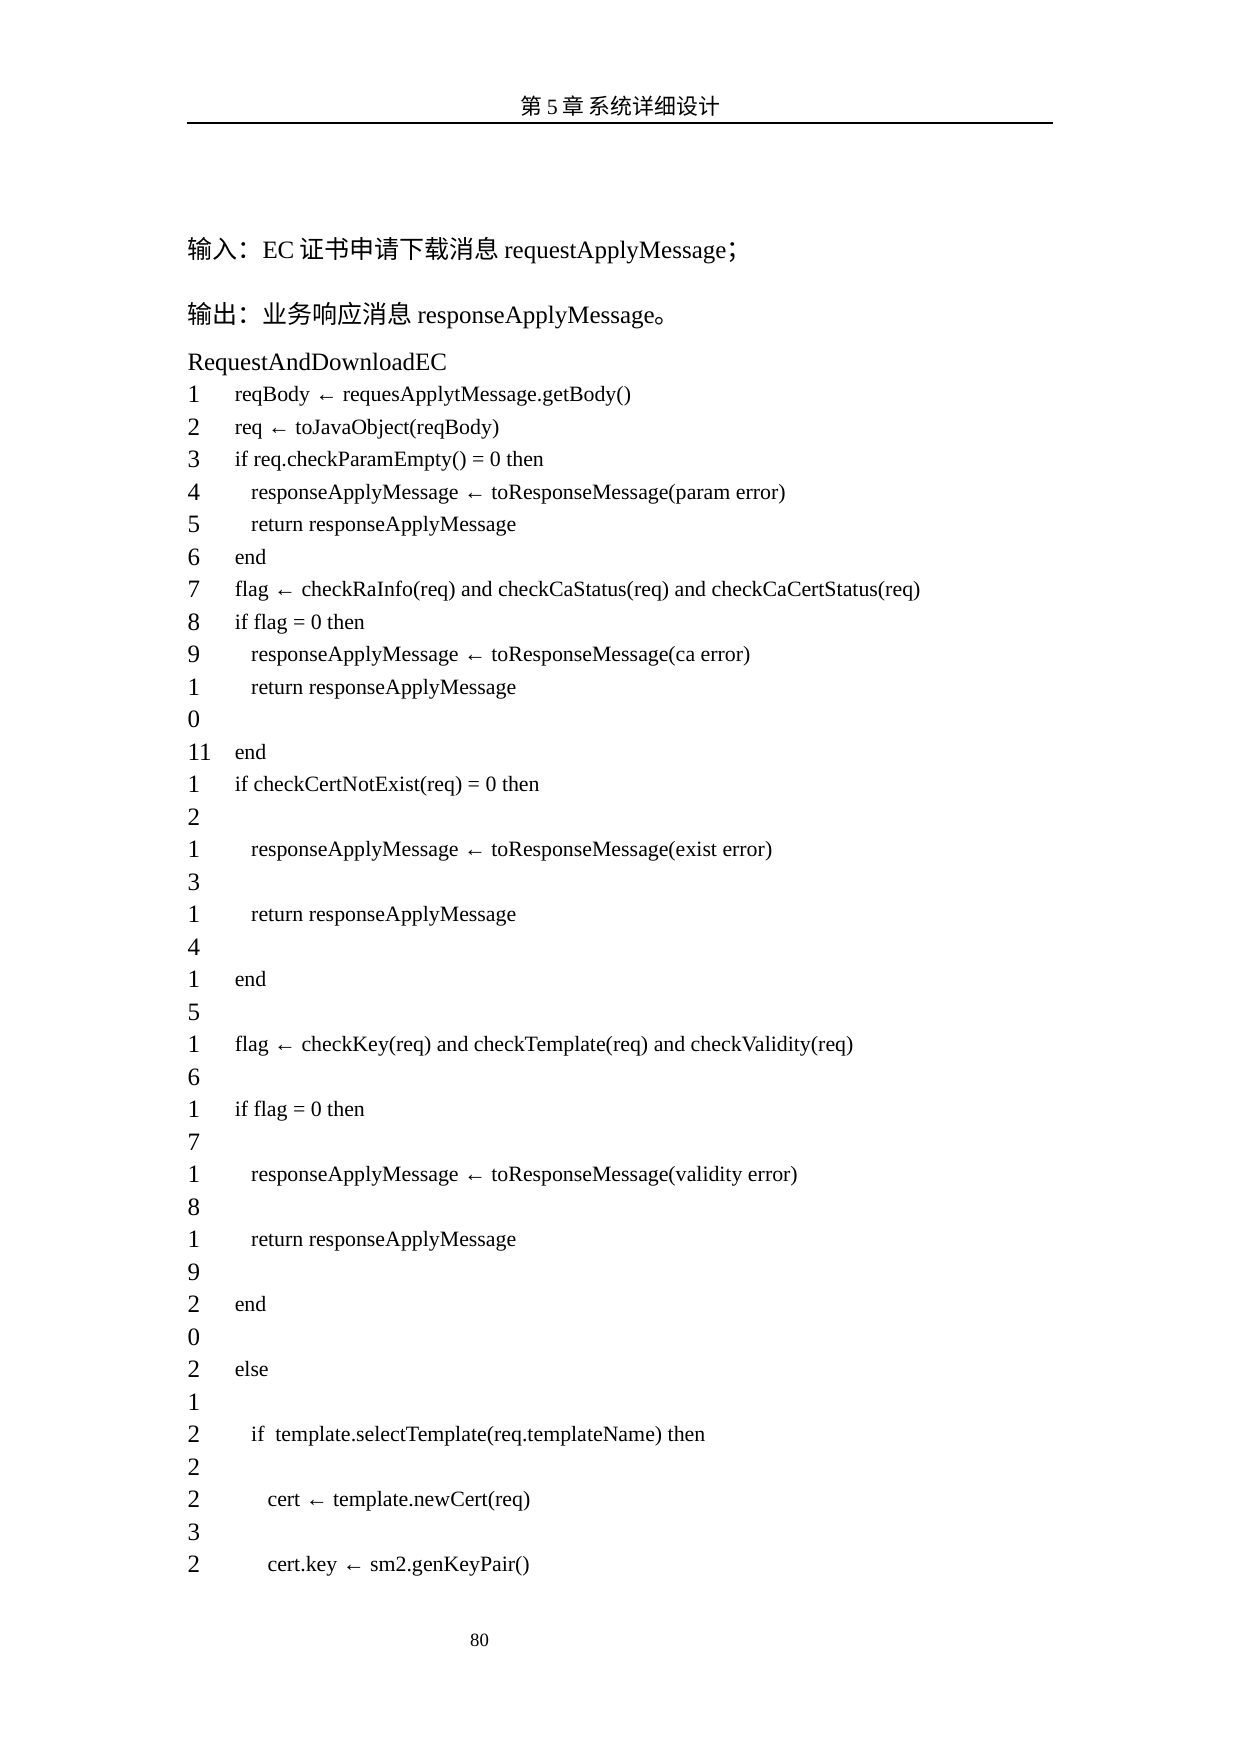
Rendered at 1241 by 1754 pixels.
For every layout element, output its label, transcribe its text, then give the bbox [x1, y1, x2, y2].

table_cell flag ← checkRaInfo(req) and checkCaStatus(req) and checkCaCertStatus(req) [223, 573, 1147, 605]
table_cell if flag = 0 then [223, 1093, 1147, 1157]
table_cell end [223, 1288, 1147, 1352]
text 输入：EC证书申请下载消息requestApplyMessage； [187, 215, 1053, 280]
table_cell responseApplyMessage ← toResponseMessage(param error) [223, 475, 1147, 507]
table_cell 13 [176, 833, 223, 897]
table_cell return responseApplyMessage [223, 508, 1147, 540]
table_cell 10 [176, 670, 223, 735]
table_cell responseApplyMessage ← toResponseMessage(exist error) [223, 833, 1147, 897]
table_cell 11 [176, 735, 223, 767]
table_cell 21 [176, 1353, 223, 1417]
table_cell if req.checkParamEmpty() = 0 then [223, 443, 1147, 475]
table_cell end [223, 735, 1147, 767]
table_cell return responseApplyMessage [223, 1223, 1147, 1287]
table_cell responseApplyMessage ← toResponseMessage(ca error) [223, 638, 1147, 670]
table_cell 12 [176, 768, 223, 832]
table_cell 24 [176, 1548, 223, 1580]
table_cell 15 [176, 963, 223, 1027]
table_cell end [223, 540, 1147, 572]
table_cell 22 [176, 1418, 223, 1482]
table_cell 5 [176, 508, 223, 540]
table_cell 14 [176, 898, 223, 962]
table_cell if checkCertNotExist(req) = 0 then [223, 768, 1147, 832]
table_cell 17 [176, 1093, 223, 1157]
table_cell return responseApplyMessage [223, 898, 1147, 962]
table_cell 20 [176, 1288, 223, 1352]
table_cell 4 [176, 475, 223, 507]
text RequestAndDownloadEC [187, 345, 1053, 377]
table_cell end [223, 963, 1147, 1027]
table_cell 2 [176, 410, 223, 442]
table_cell cert ← template.newCert(req) [223, 1483, 1147, 1547]
table_cell flag ← checkKey(req) and checkTemplate(req) and checkValidity(req) [223, 1028, 1147, 1092]
table_cell if template.selectTemplate(req.templateName) then [223, 1418, 1147, 1482]
table_cell 7 [176, 573, 223, 605]
table_cell responseApplyMessage ← toResponseMessage(validity error) [223, 1158, 1147, 1222]
table_header 1 [176, 378, 223, 410]
table_cell 23 [176, 1483, 223, 1547]
table_cell return responseApplyMessage [223, 670, 1147, 735]
table_cell if flag = 0 then [223, 605, 1147, 637]
table_cell 8 [176, 605, 223, 637]
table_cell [223, 1548, 1147, 1580]
table_cell req ← toJavaObject(reqBody) [223, 410, 1147, 442]
table_cell else [223, 1353, 1147, 1417]
table_cell 6 [176, 540, 223, 572]
table_cell 18 [176, 1158, 223, 1222]
text 输出：业务响应消息responseApplyMessage。 [187, 280, 1053, 345]
table_cell 3 [176, 443, 223, 475]
table_header reqBody ← requesApplytMessage.getBody() [223, 378, 1147, 410]
table_cell 16 [176, 1028, 223, 1092]
table_cell 19 [176, 1223, 223, 1287]
table_cell 9 [176, 638, 223, 670]
